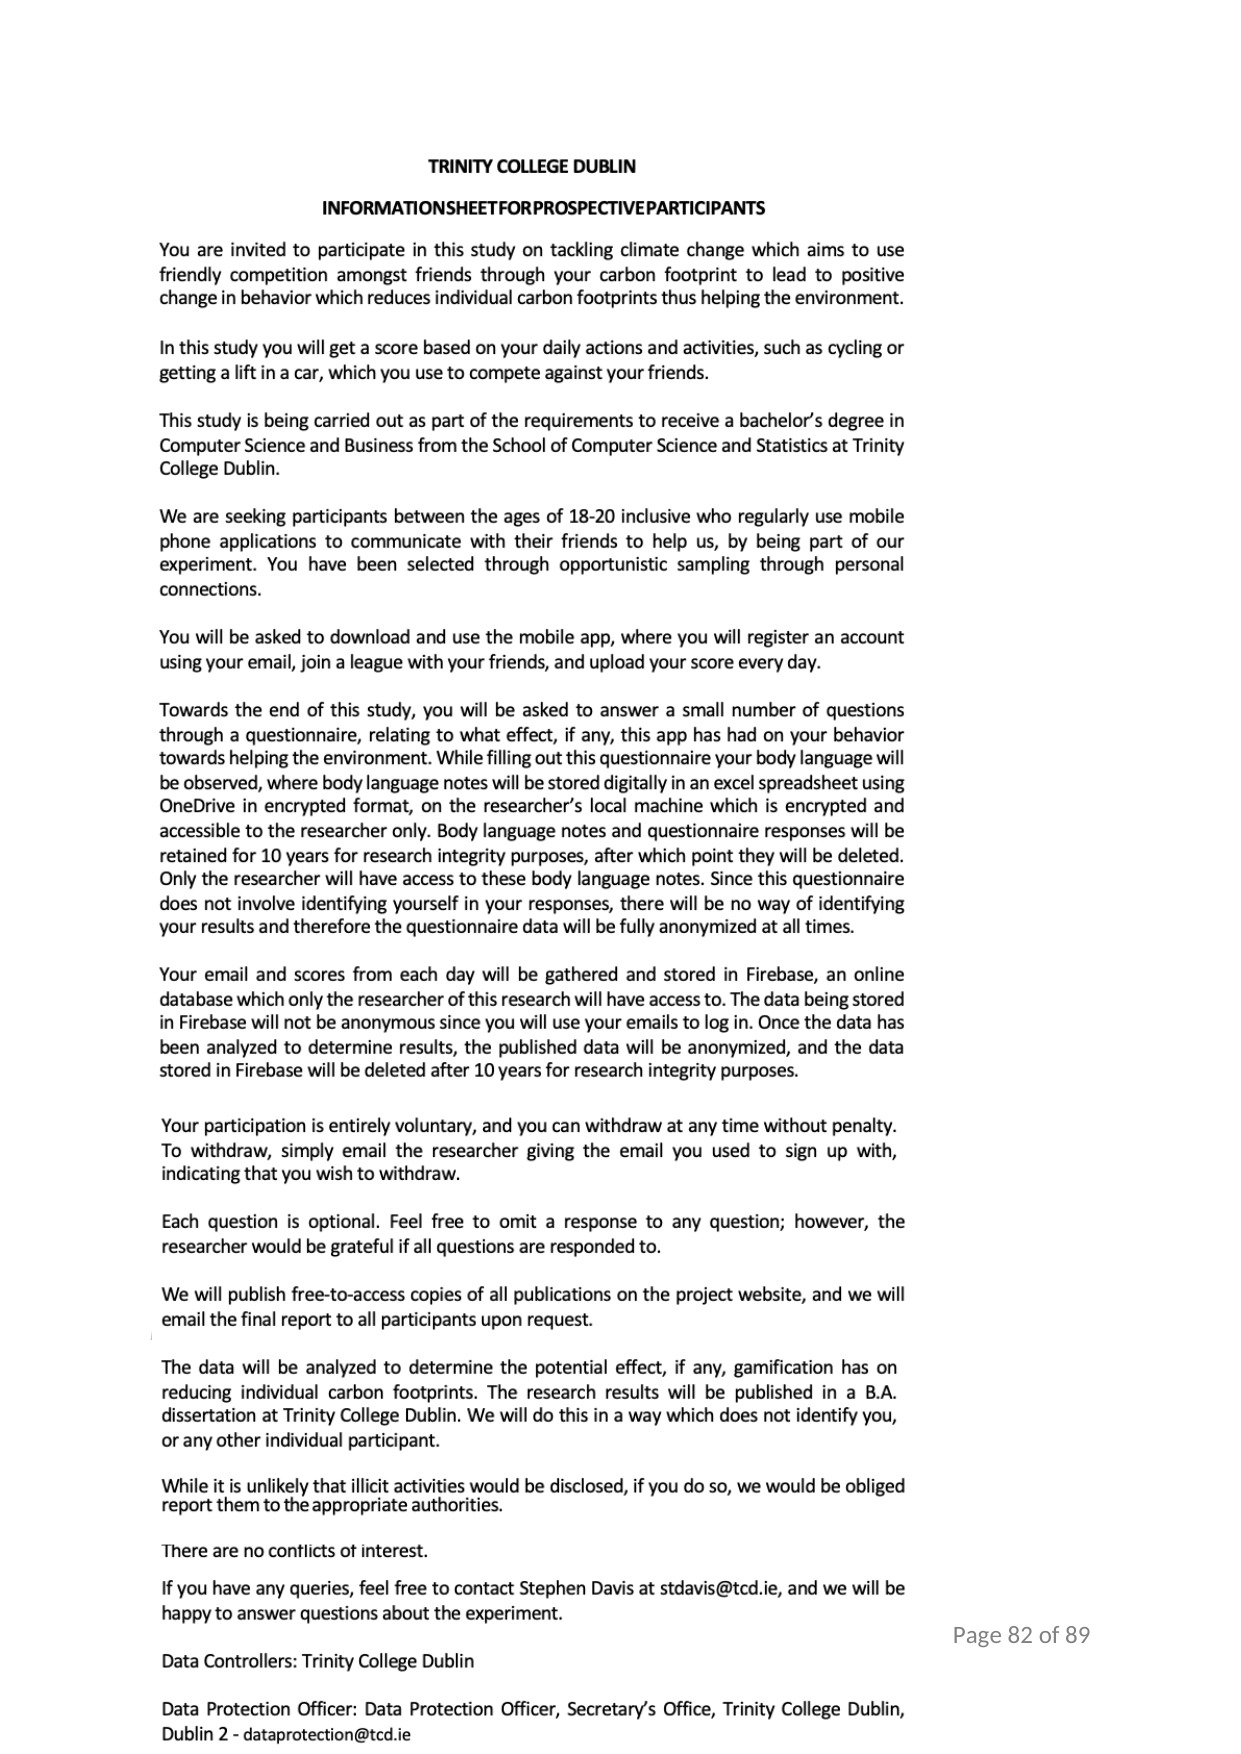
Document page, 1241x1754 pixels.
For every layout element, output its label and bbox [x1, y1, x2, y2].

picture [150, 150, 914, 1752]
